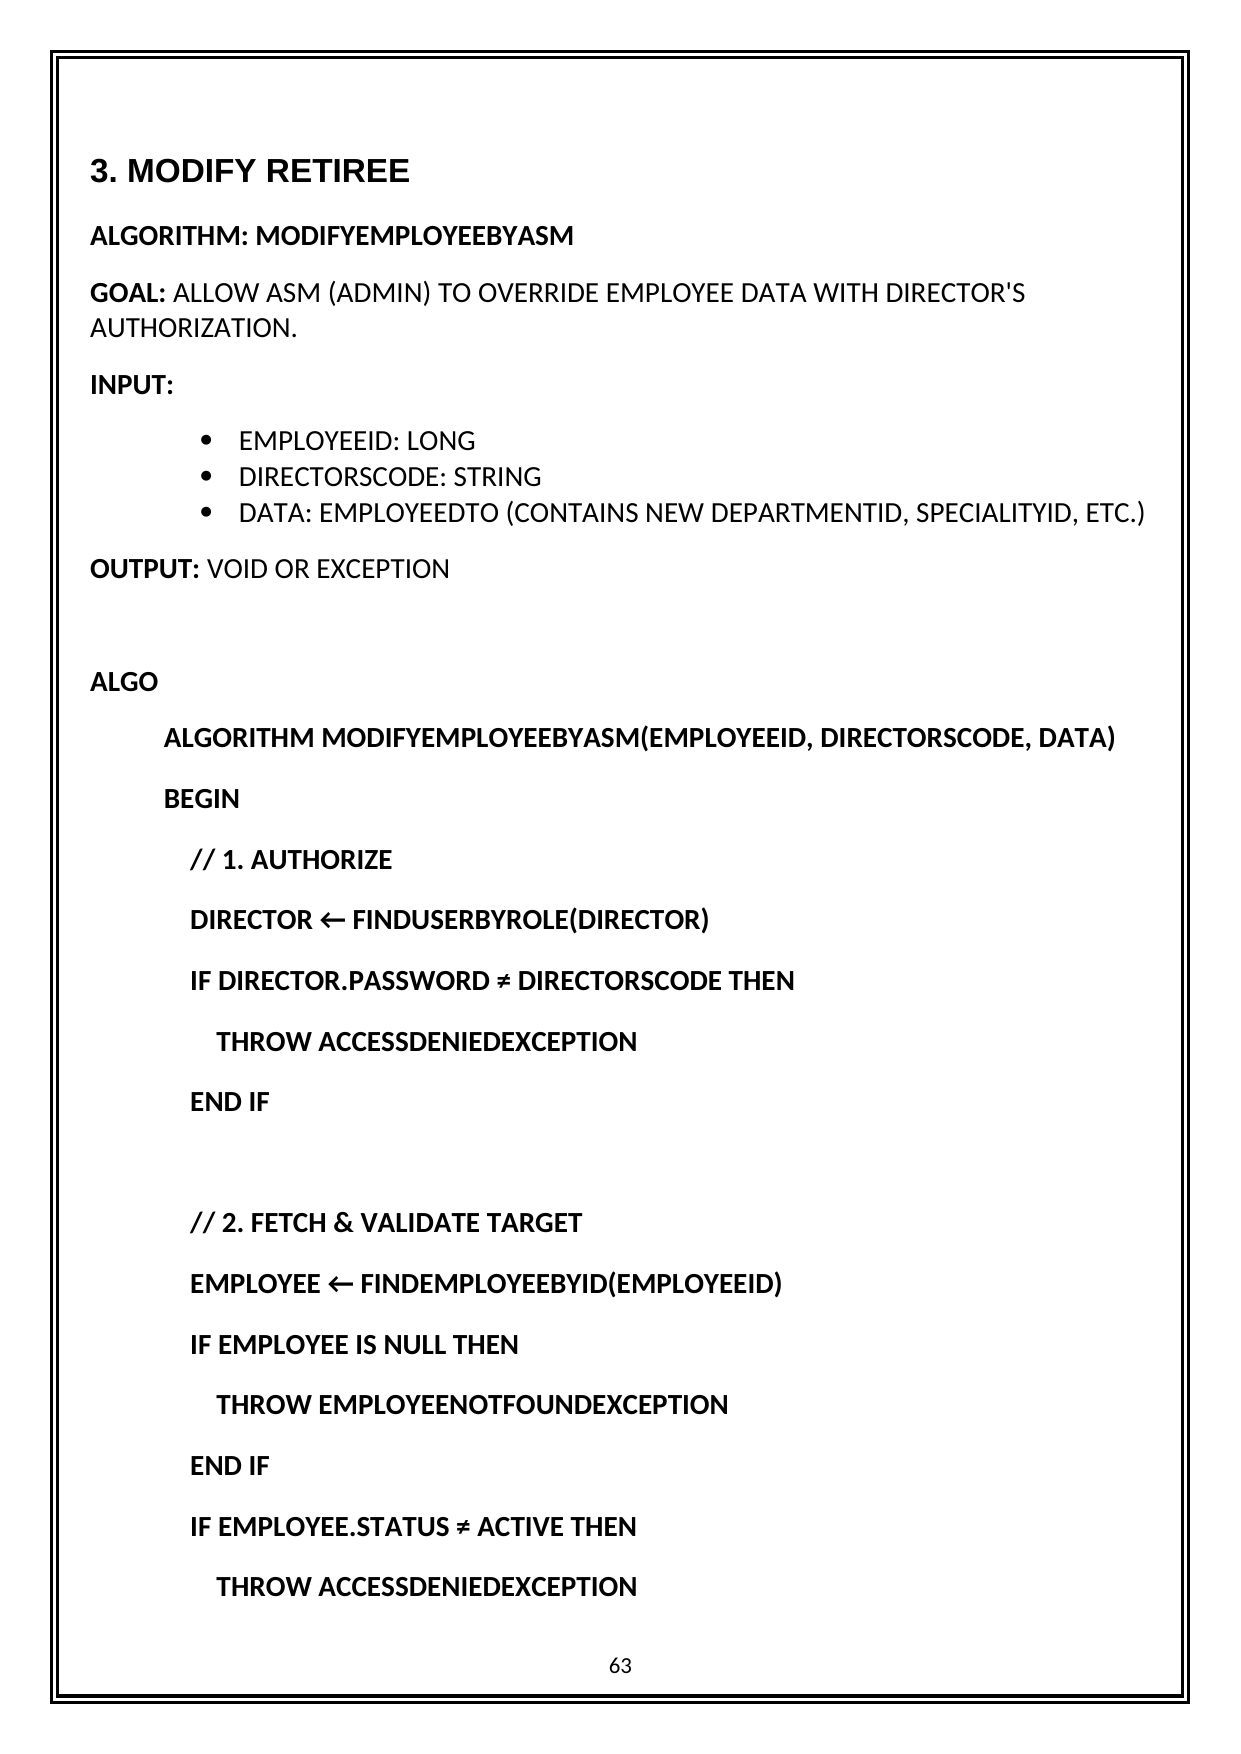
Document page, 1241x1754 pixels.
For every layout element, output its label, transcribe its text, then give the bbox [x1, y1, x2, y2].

text // 1. Authorize [164, 841, 1150, 876]
text Throw EmployeeNotFoundException [164, 1386, 1150, 1422]
text Throw AccessDeniedException [164, 1023, 1150, 1058]
text Begin [164, 780, 1150, 816]
text If director.password ≠ directorsCode Then [164, 962, 1150, 998]
text Algorithm ModifyEmployeeByASM(employeeId, directorsCode, data) [164, 719, 1150, 755]
text Output: VOID or Exception [90, 550, 1150, 586]
text Input: [90, 366, 1150, 402]
list directorsCode: String [201, 458, 1150, 494]
text algo [90, 663, 1150, 699]
text Goal: Allow ASM (Admin) to override employee data with Director's authorization. [90, 274, 1150, 345]
text End If [164, 1447, 1150, 1483]
text If employee.status ≠ ACTIVE Then [164, 1508, 1150, 1543]
list employeeId: Long [201, 422, 1150, 458]
text Throw AccessDeniedException [164, 1568, 1150, 1604]
text End If [164, 1083, 1150, 1119]
text Algorithm: ModifyEmployeeByASM [90, 217, 1150, 253]
text 3. Modify retiree [90, 103, 1150, 217]
text // 2. Fetch & Validate Target [164, 1204, 1150, 1240]
list data: EmployeeDTO (Contains new DepartmentId, SpecialityId, etc.) [201, 494, 1150, 529]
text employee ← FindEmployeeById(employeeId) [164, 1265, 1150, 1301]
text If employee is NULL Then [164, 1326, 1150, 1361]
text director ← FindUserByRole(DIRECTOR) [164, 901, 1150, 937]
